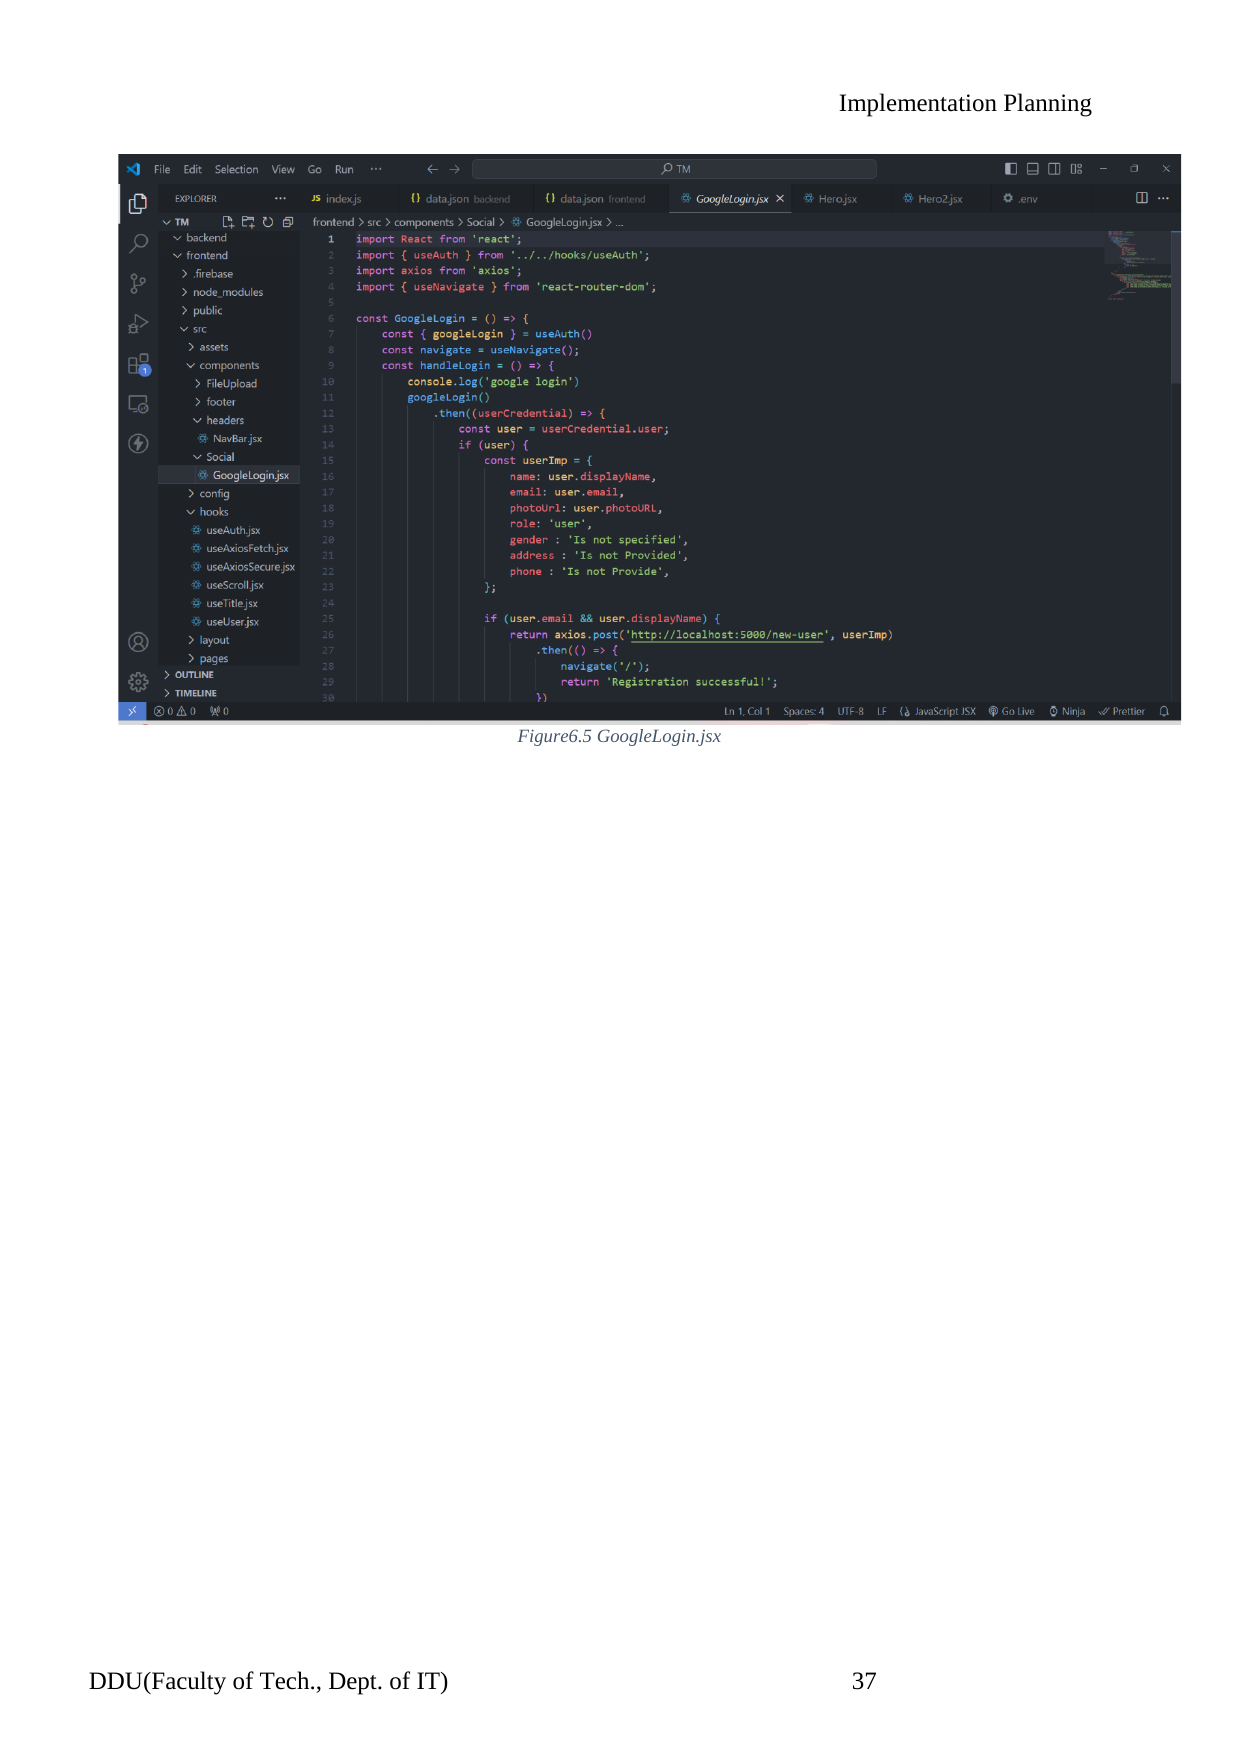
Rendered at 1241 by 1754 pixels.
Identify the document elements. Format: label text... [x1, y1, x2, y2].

picture [118, 154, 1182, 725]
text Figure6.5 GoogleLogin.jsx [89, 724, 1152, 746]
